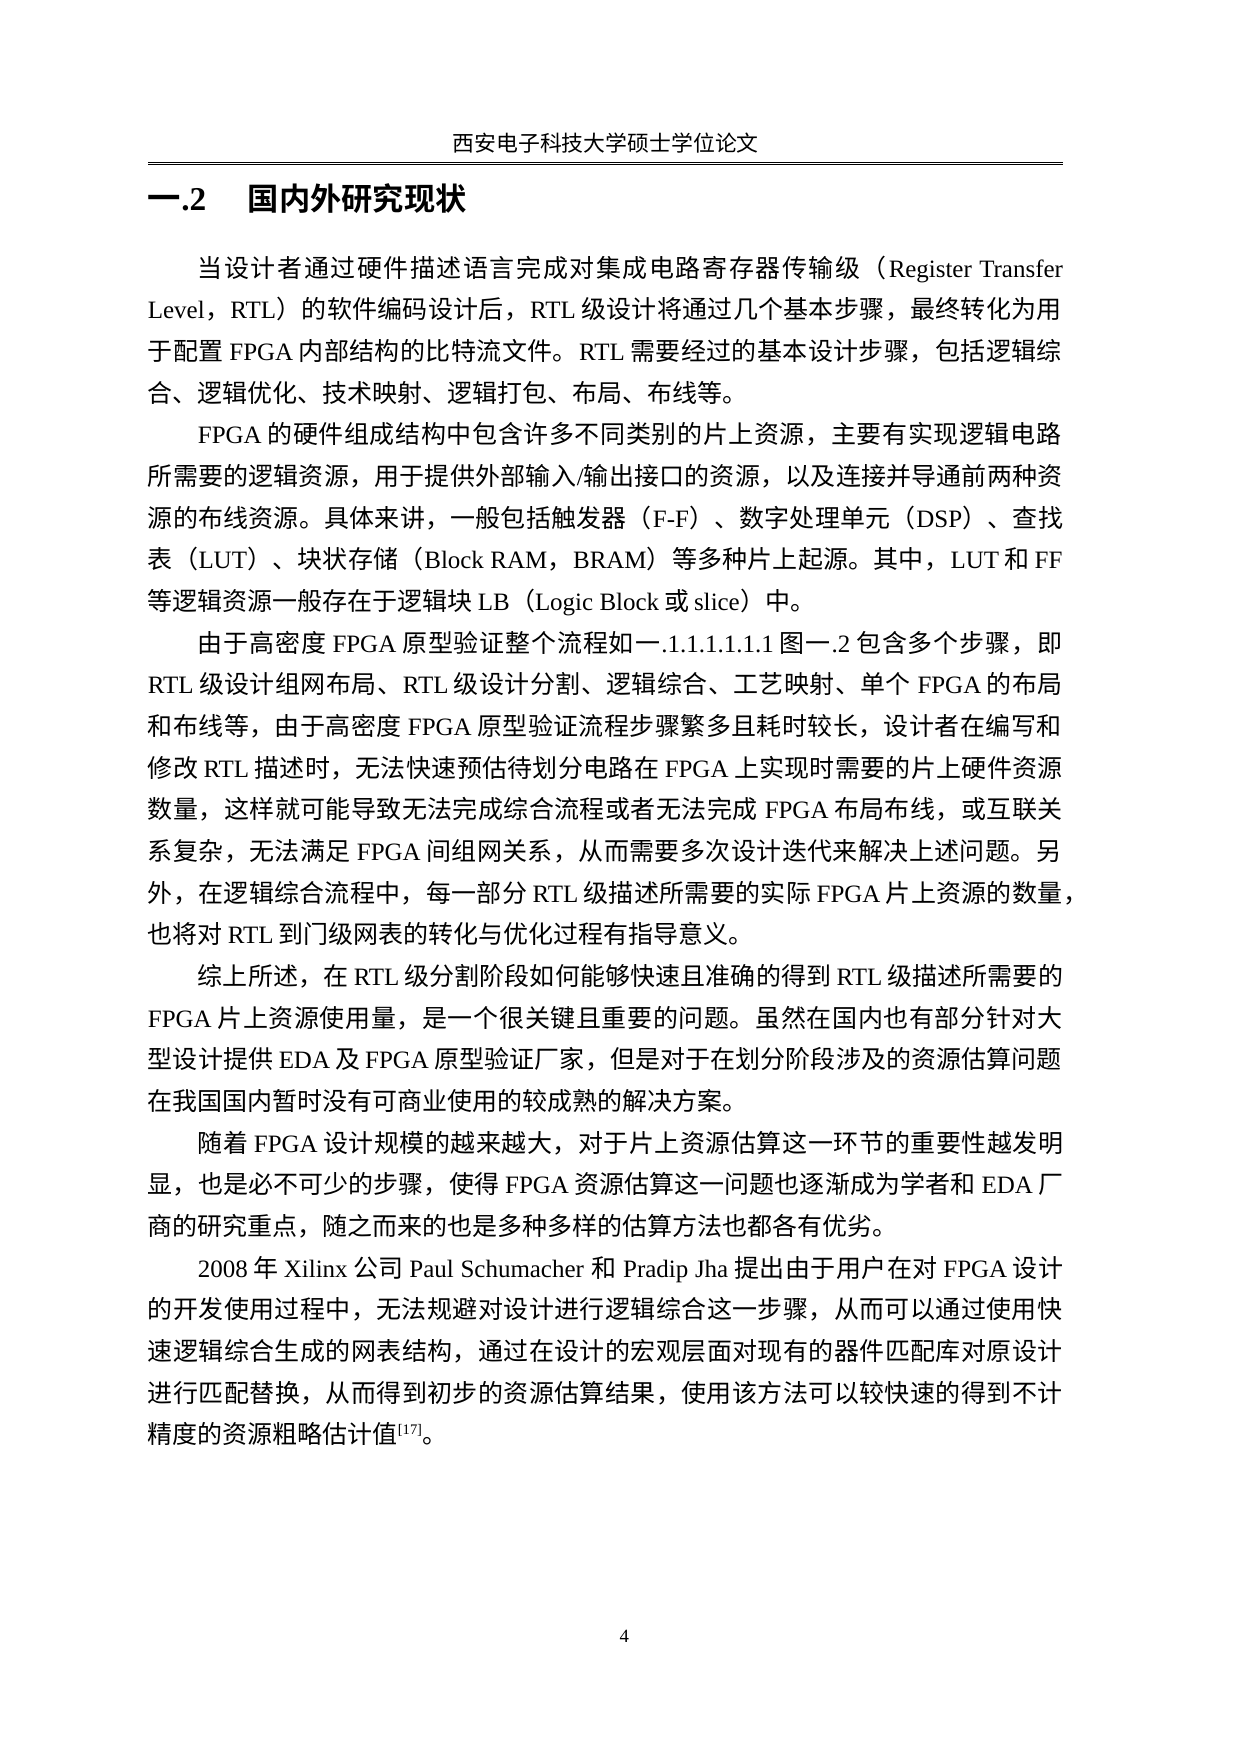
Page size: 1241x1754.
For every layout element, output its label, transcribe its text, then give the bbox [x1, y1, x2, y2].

text 随着FPGA设计规模的越来越大，对于片上资源估算这一环节的重要性越发明显，也是必不可少的步骤，使得FPGA资源估算这一问题也逐渐成为学者和EDA厂商的研究重点，随之而来的也是多种多样的估算方法也都各有优劣。 [148, 1119, 1063, 1244]
text 由于高密度FPGA原型验证整个流程如图1.2包含多个步骤，即RTL级设计组网布局、RTL级设计分割、逻辑综合、工艺映射、单个FPGA的布局和布线等，由于高密度FPGA原型验证流程步骤繁多且耗时较长，设计者在编写和修改RTL描述时，无法快速预估待划分电路在FPGA上实现时需要的片上硬件资源数量，这样就可能导致无法完成综合流程或者无法完成FPGA布局布线，或互联关系复杂，无法满足FPGA间组网关系，从而需要多次设计迭代来解决上述问题。另外，在逻辑综合流程中，每一部分RTL级描述所需要的实际FPGA片上资源的数量，也将对RTL到门级网表的转化与优化过程有指导意义。 [148, 619, 1063, 952]
text 2008年Xilinx公司Paul Schumacher 和 Pradip Jha提出由于用户在对FPGA设计的开发使用过程中，无法规避对设计进行逻辑综合这一步骤，从而可以通过使用快速逻辑综合生成的网表结构，通过在设计的宏观层面对现有的器件匹配库对原设计进行匹配替换，从而得到初步的资源估算结果，使用该方法可以较快速的得到不计精度的资源粗略估计值[17]。 [148, 1244, 1063, 1452]
text 当设计者通过硬件描述语言完成对集成电路寄存器传输级（Register Transfer Level，RTL）的软件编码设计后，RTL级设计将通过几个基本步骤，最终转化为用于配置FPGA内部结构的比特流文件。RTL需要经过的基本设计步骤，包括逻辑综合、逻辑优化、技术映射、逻辑打包、布局、布线等。 [148, 244, 1063, 411]
text 综上所述，在RTL级分割阶段如何能够快速且准确的得到RTL级描述所需要的FPGA片上资源使用量，是一个很关键且重要的问题。虽然在国内也有部分针对大型设计提供EDA及FPGA原型验证厂家，但是对于在划分阶段涉及的资源估算问题在我国国内暂时没有可商业使用的较成熟的解决方案。 [148, 952, 1063, 1119]
subtitle 国内外研究现状 [148, 177, 1063, 219]
text FPGA的硬件组成结构中包含许多不同类别的片上资源，主要有实现逻辑电路所需要的逻辑资源，用于提供外部输入/输出接口的资源，以及连接并导通前两种资源的布线资源。具体来讲，一般包括触发器（F-F）、数字处理单元（DSP）、查找表（LUT）、块状存储（Block RAM，BRAM）等多种片上起源。其中，LUT和FF等逻辑资源一般存在于逻辑块LB（Logic Block或slice）中。 [148, 411, 1063, 619]
